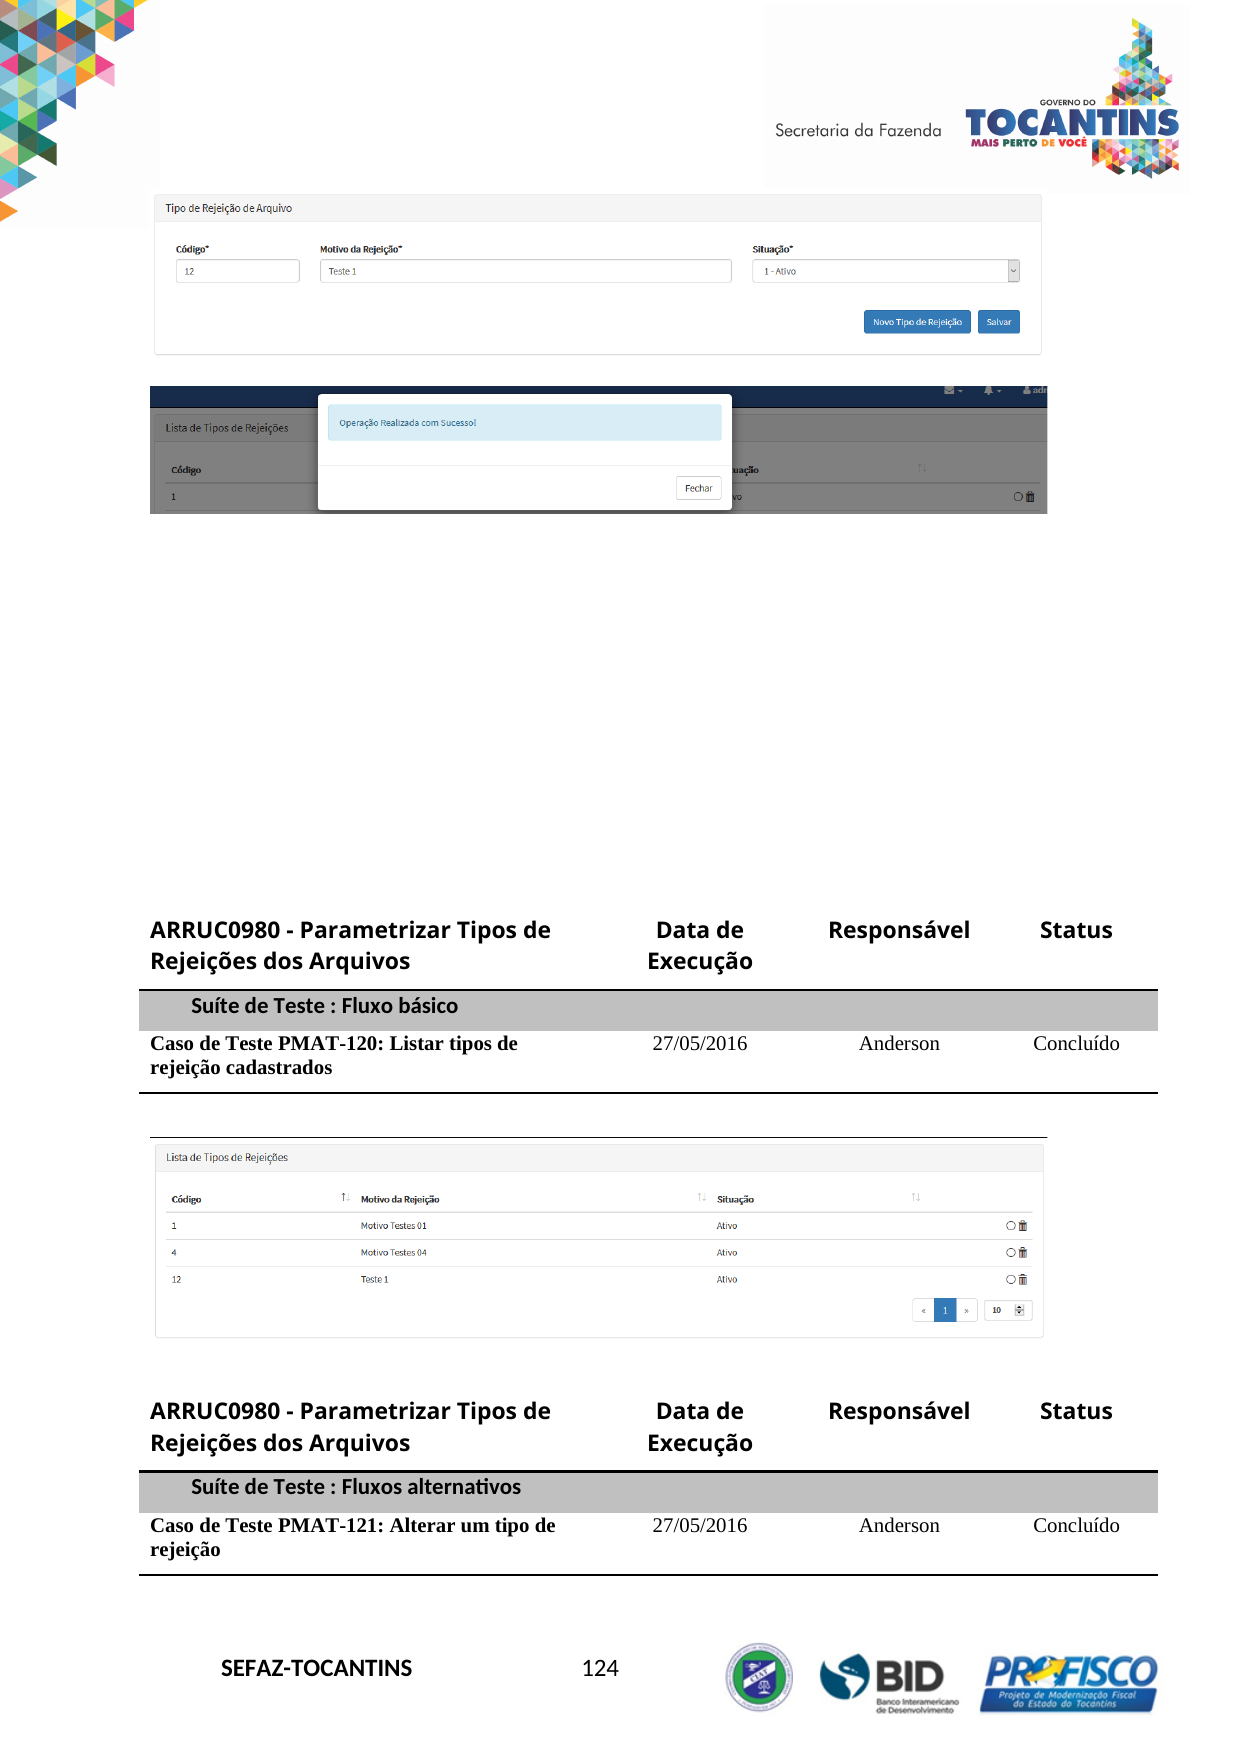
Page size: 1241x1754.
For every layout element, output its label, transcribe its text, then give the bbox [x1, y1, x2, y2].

table_header Responsável [803, 914, 995, 989]
table_header ARRUC0980 - Parametrizar Tipos de Rejeições dos Arquivos [139, 914, 596, 989]
table_header Data de Execução [596, 1395, 803, 1470]
table_cell Anderson [803, 1513, 995, 1573]
table_cell Caso de Teste PMAT-121: Alterar um tipo de rejeição [139, 1513, 596, 1573]
table_header Responsável [803, 1395, 995, 1470]
table_header Data de Execução [596, 914, 803, 989]
table_cell 27/05/2016 [596, 1513, 803, 1573]
table_header ARRUC0980 - Parametrizar Tipos de Rejeições dos Arquivos [139, 1395, 596, 1470]
table_cell Caso de Teste PMAT-120: Listar tipos de rejeição cadastrados [139, 1031, 596, 1092]
table_header Status [995, 1395, 1158, 1470]
table_cell Suíte de Teste : Fluxo básico [139, 991, 1158, 1031]
table_cell Concluído [995, 1513, 1158, 1573]
table_cell Concluído [995, 1031, 1158, 1092]
picture [0, 0, 1190, 358]
table_cell Suíte de Teste : Fluxos alternativos [139, 1473, 1158, 1513]
table_header Status [995, 914, 1158, 989]
table_cell 27/05/2016 [596, 1031, 803, 1092]
picture [150, 1137, 1048, 1340]
table_cell Anderson [803, 1031, 995, 1092]
picture [723, 1641, 1164, 1716]
picture [150, 386, 1048, 514]
